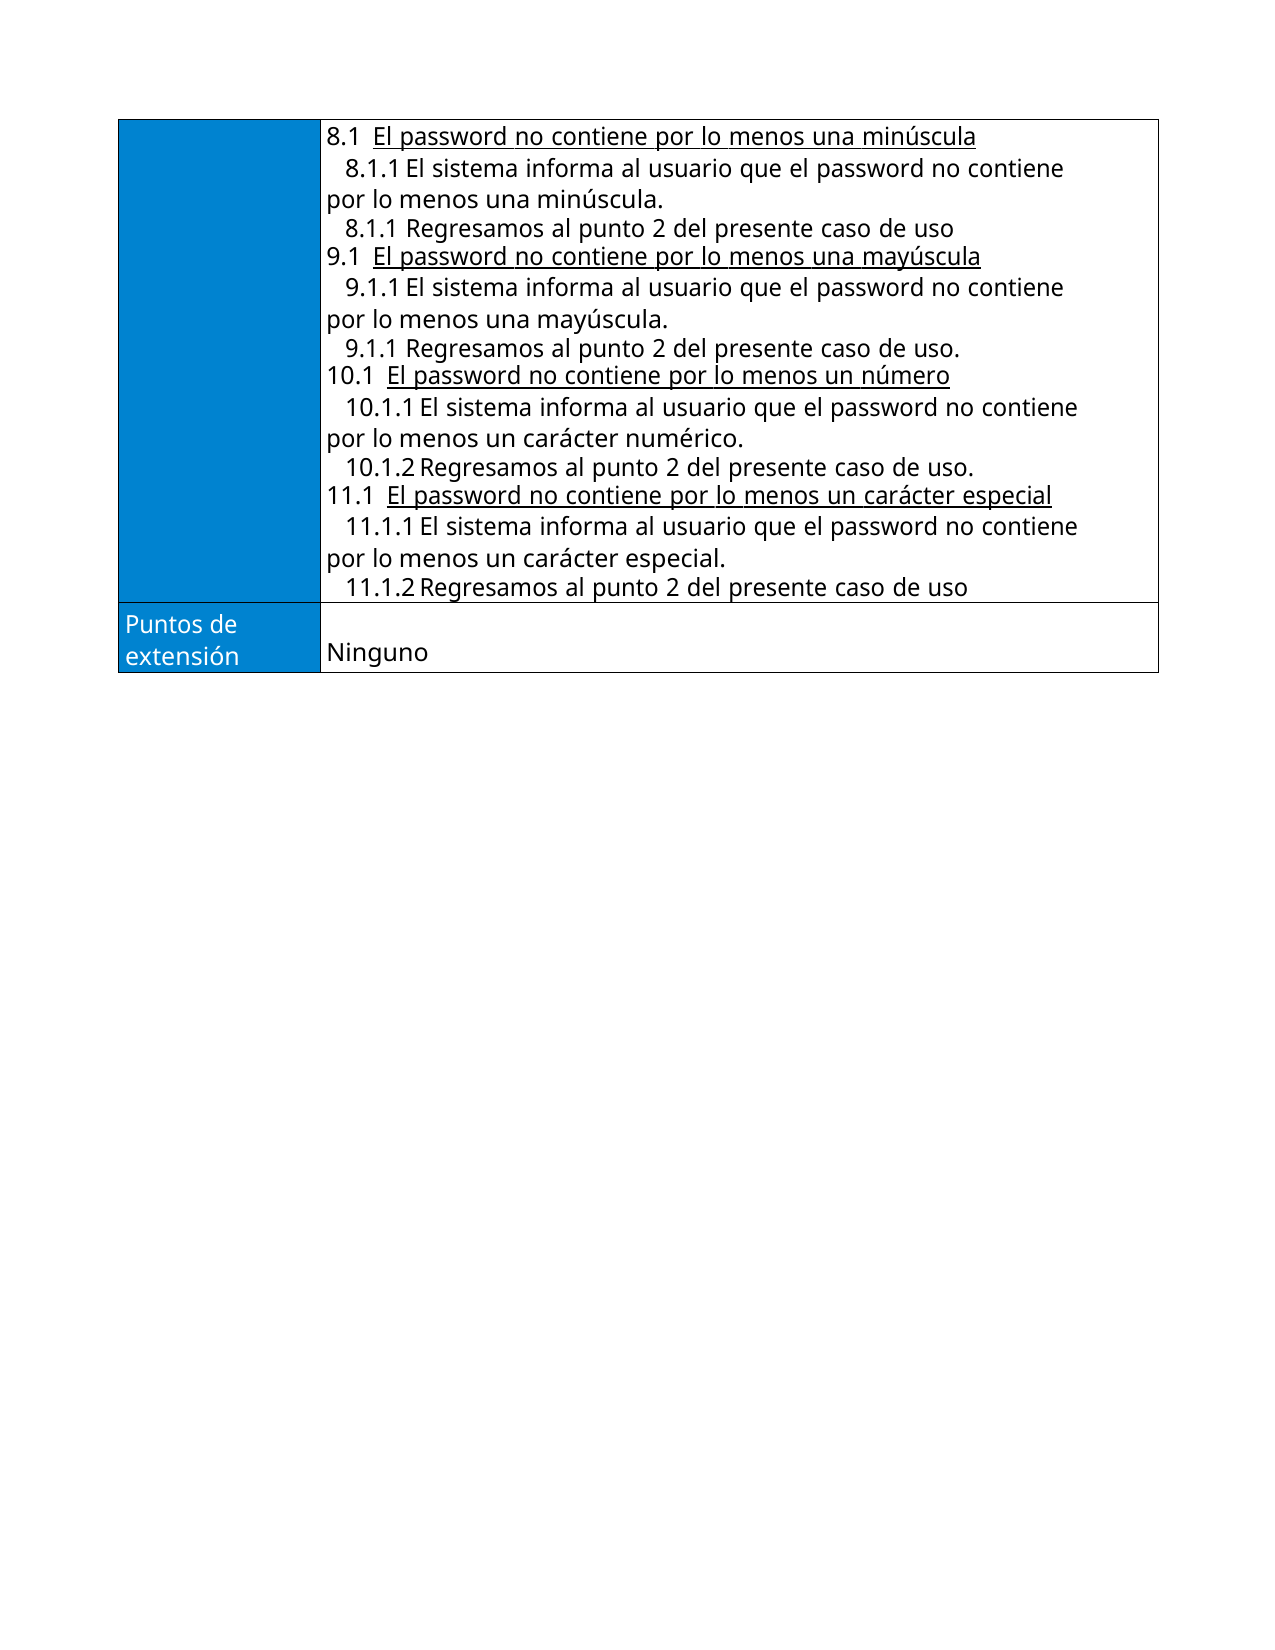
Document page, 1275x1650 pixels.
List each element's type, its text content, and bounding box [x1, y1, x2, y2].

table_header El password no contiene por lo menos una minúscula El sistema informa al usuario que el password no contiene por lo menos una minúscula. 8.1.1 Regresamos al punto 2 del presente caso de uso El password no contiene por lo menos una mayúscula El sistema informa al usuario que el password no contiene por lo menos una mayúscula. 9.1.1 Regresamos al punto 2 del presente caso de uso. El password no contiene por lo menos un número El sistema informa al usuario que el password no contiene por lo menos un carácter numérico. Regresamos al punto 2 del presente caso de uso. El password no contiene por lo menos un carácter especial El sistema informa al usuario que el password no contiene por lo menos un carácter especial. Regresamos al punto 2 del presente caso de uso [321, 120, 1158, 602]
table_cell Ninguno [321, 603, 1158, 672]
table_cell Puntos de extensión [119, 603, 320, 672]
table_header [119, 120, 320, 602]
